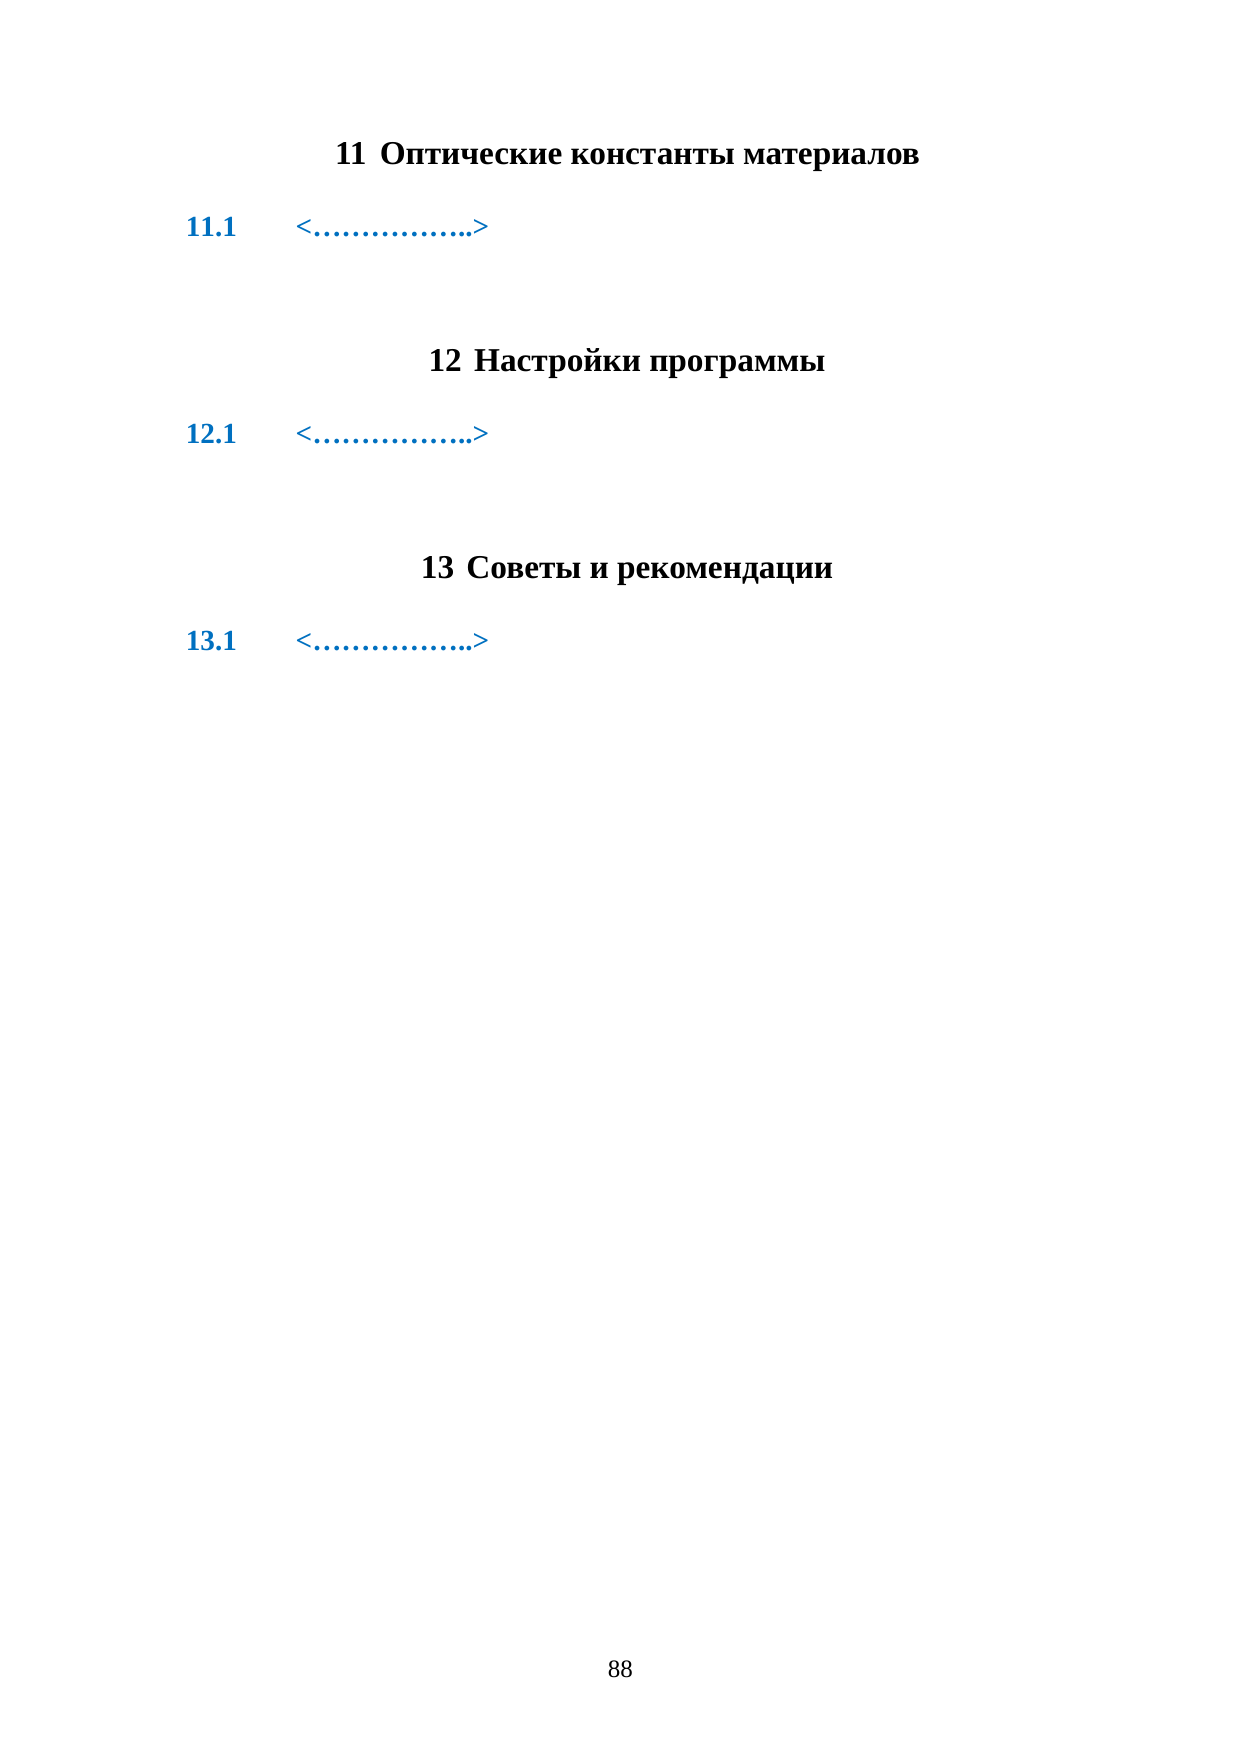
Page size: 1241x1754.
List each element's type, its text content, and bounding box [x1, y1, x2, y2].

subtitle Оптические константы материалов [178, 133, 1093, 171]
subtitle <……………..> [155, 416, 1093, 449]
subtitle <……………..> [155, 623, 1093, 656]
subtitle Советы и рекомендации [178, 547, 1093, 585]
subtitle <……………..> [155, 209, 1093, 242]
subtitle Настройки программы [178, 340, 1093, 378]
